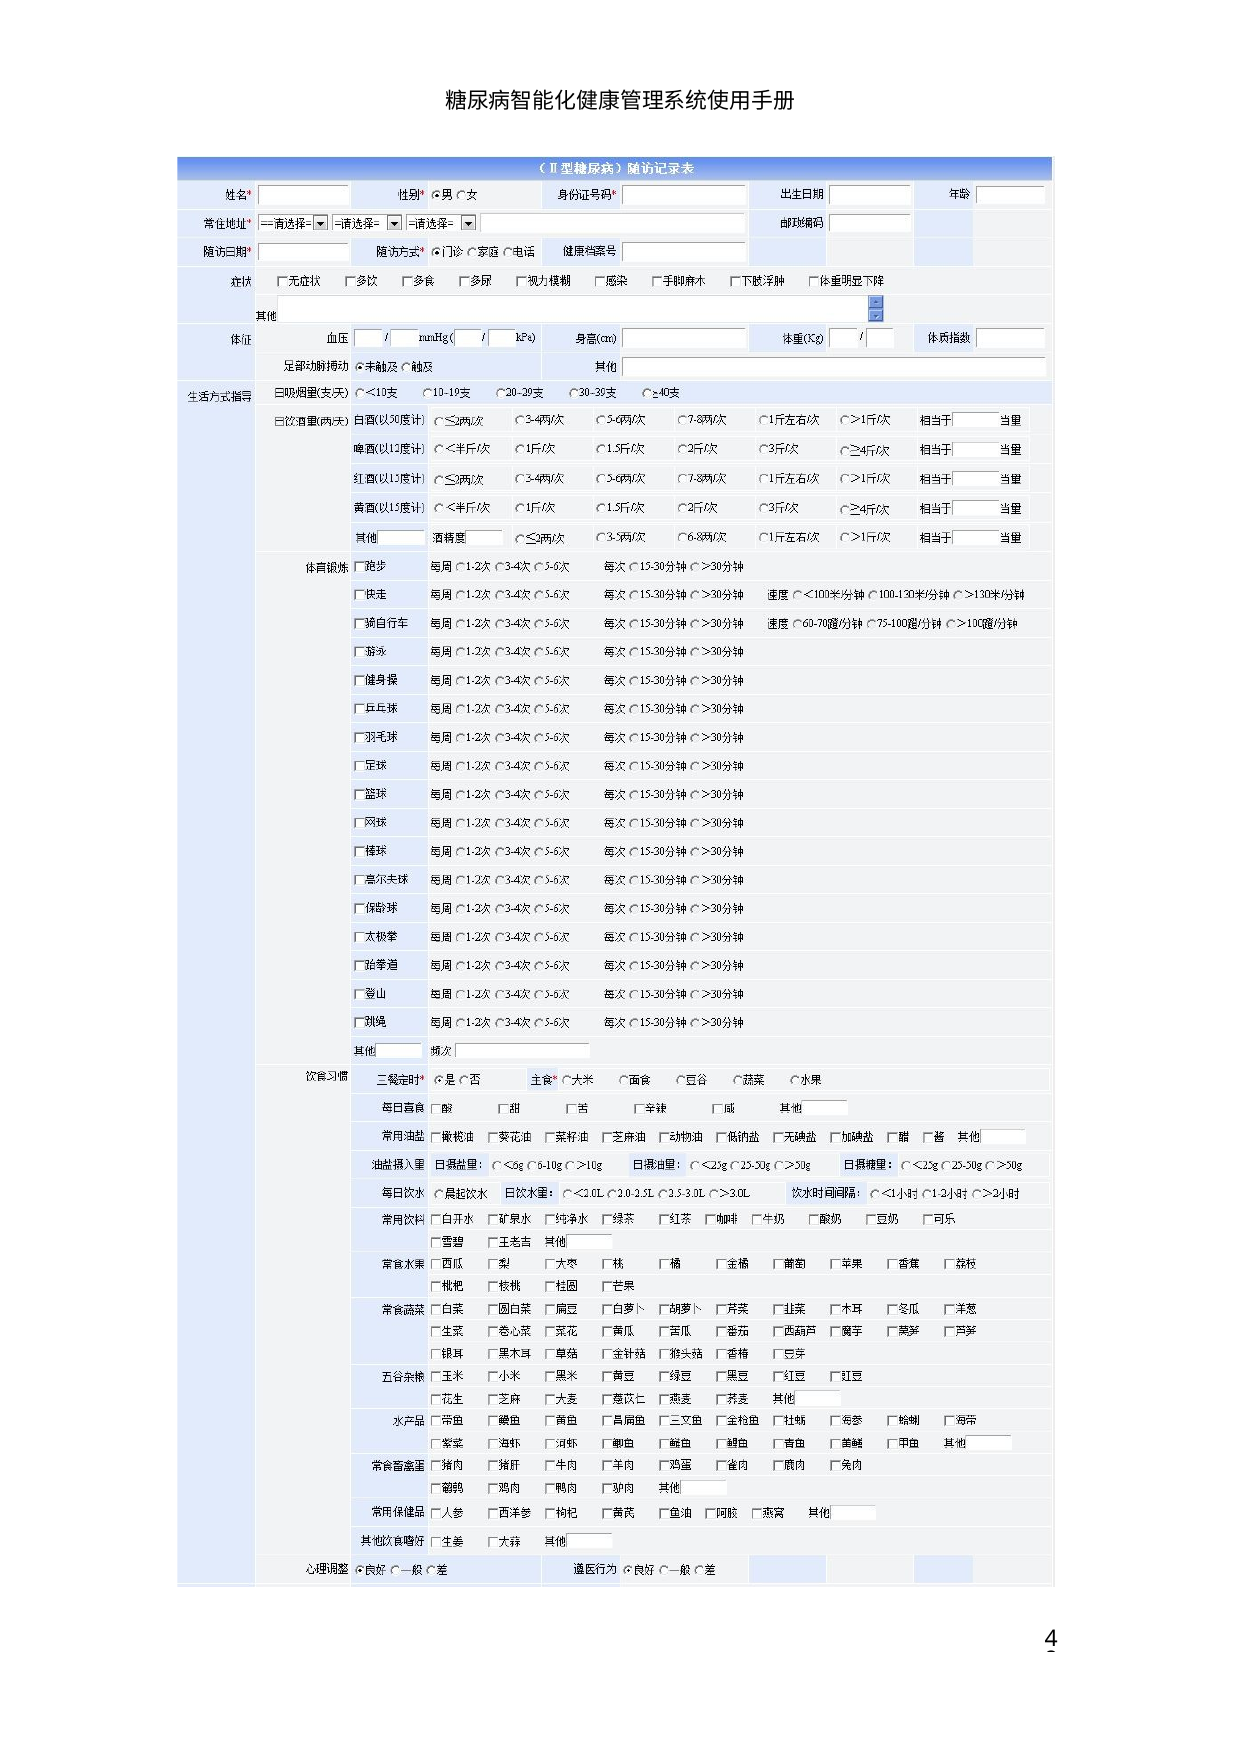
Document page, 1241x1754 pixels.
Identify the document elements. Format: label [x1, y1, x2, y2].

picture [177, 156, 1056, 1587]
